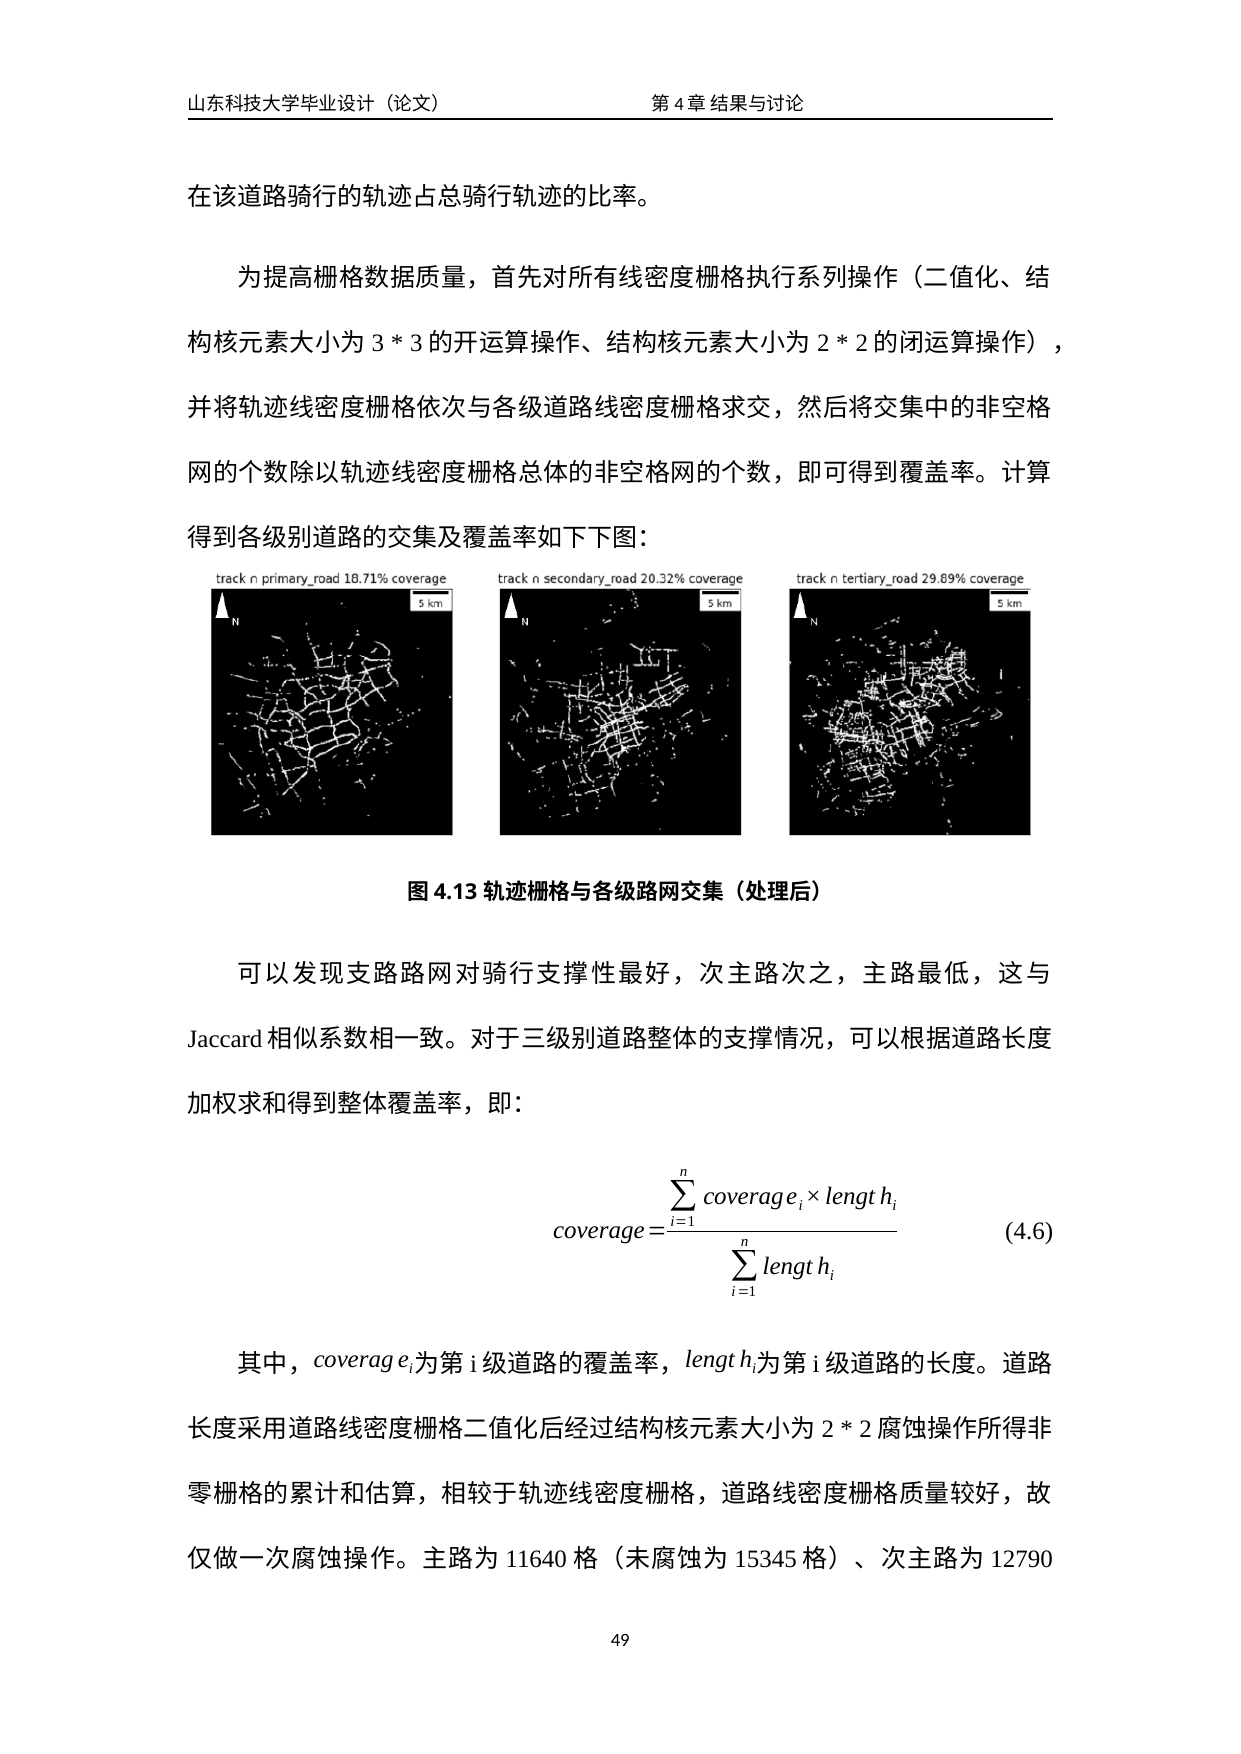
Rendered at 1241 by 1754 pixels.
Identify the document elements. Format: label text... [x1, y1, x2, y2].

text (4.6) [187, 1150, 1053, 1312]
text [187, 162, 1053, 227]
picture [198, 568, 1042, 847]
text 可以发现支路路网对骑行支撑性最好，次主路次之，主路最低，这与Jaccard相似系数相一致。对于三级别道路整体的支撑情况，可以根据道路长度加权求和得到整体覆盖率，即： [187, 939, 1053, 1134]
text 图4.13 轨迹栅格与各级路网交集（处理后） [187, 874, 1053, 907]
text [187, 1329, 1053, 1589]
text 为提高栅格数据质量，首先对所有线密度栅格执行系列操作（二值化、结构核元素大小为3 * 3的开运算操作、结构核元素大小为2 * 2的闭运算操作），并将轨迹线密度栅格依次与各级道路线密度栅格求交，然后将交集中的非空格网的个数除以轨迹线密度栅格总体的非空格网的个数，即可得到覆盖率。计算得到各级别道路的交集及覆盖率如下下图： [187, 243, 1053, 568]
